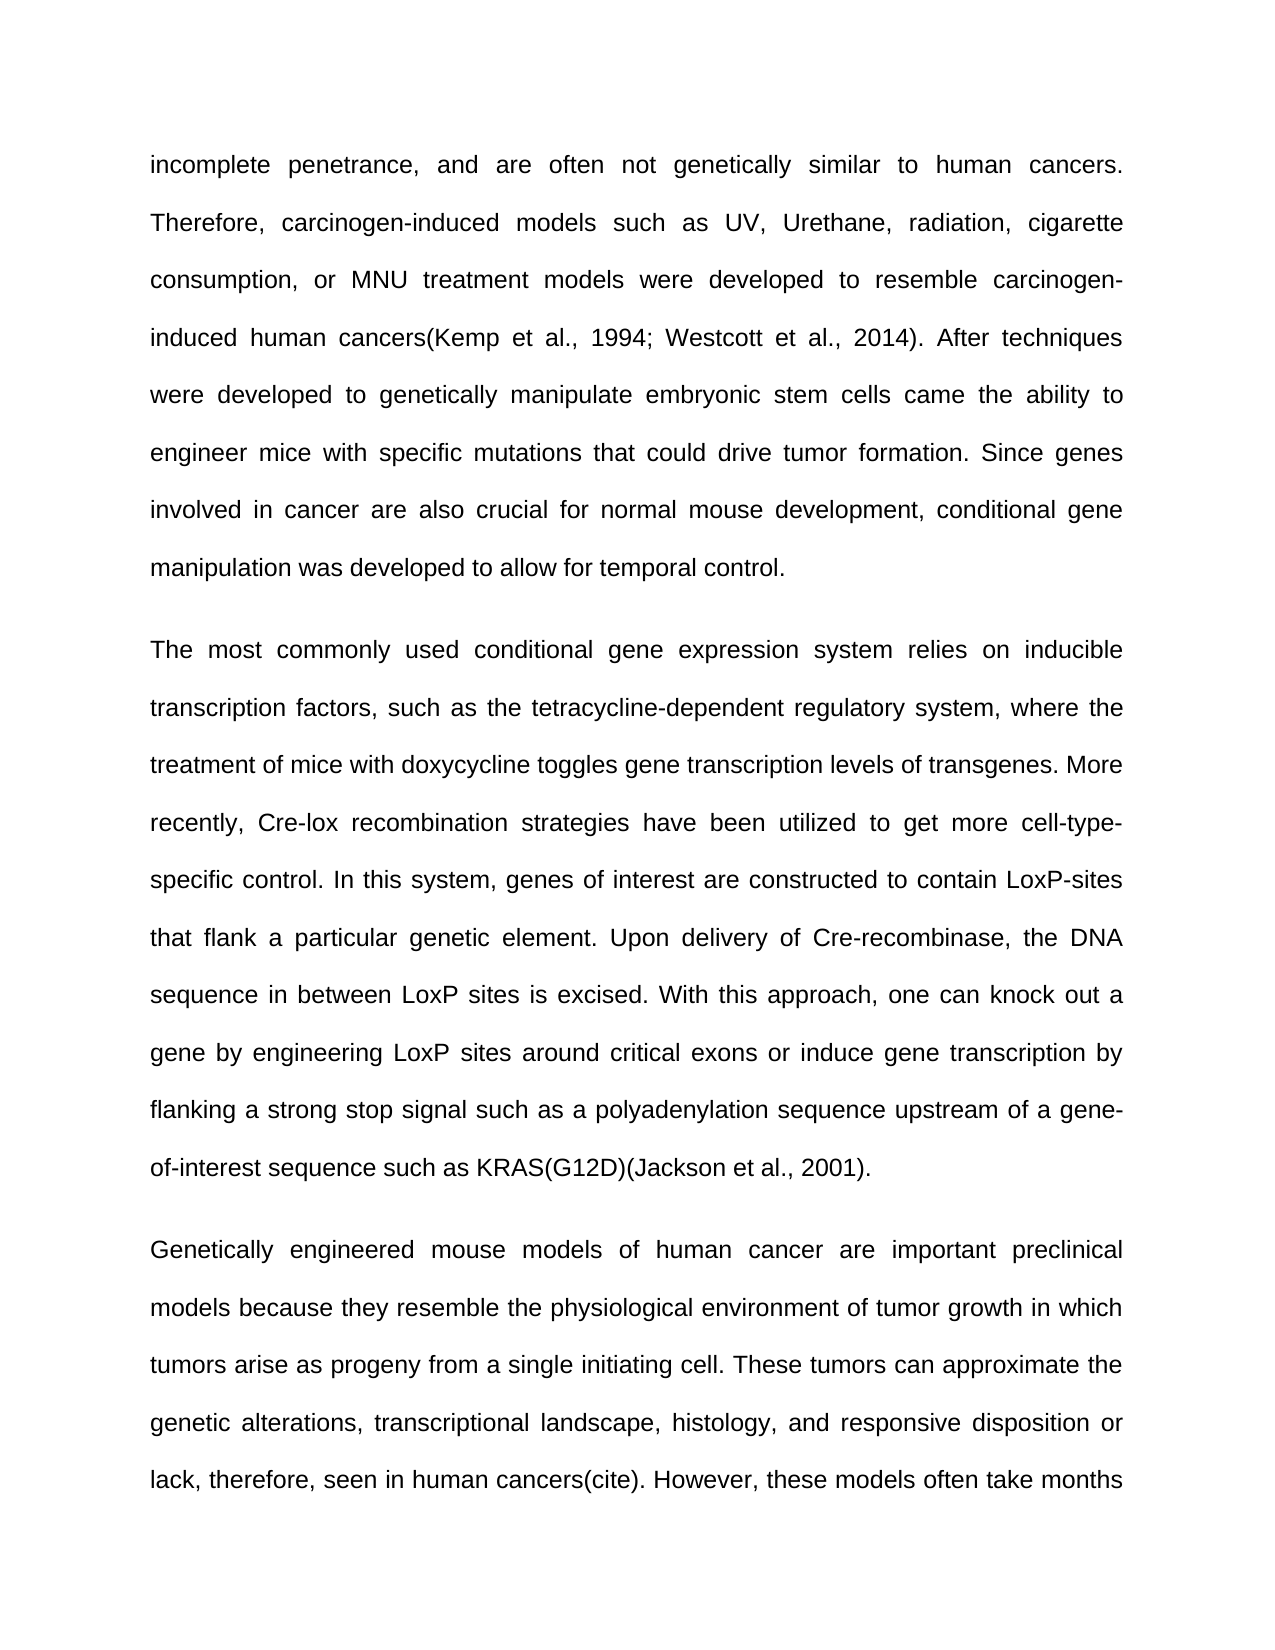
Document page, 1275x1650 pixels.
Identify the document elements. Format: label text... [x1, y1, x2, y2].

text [150, 150, 1125, 581]
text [150, 1235, 1125, 1494]
text The most commonly used conditional gene expression system relies on inducible transcription factors, such as the tetracycline-dependent regulatory system, where the treatment of mice with doxycycline toggles gene transcription levels of transgenes. More recently, Cre-lox recombination strategies have been utilized to get more cell-type-specific control. In this system, genes of interest are constructed to contain LoxP-sites that flank a particular genetic element. Upon delivery of Cre-recombinase, the DNA sequence in between LoxP sites is excised. With this approach, one can knock out a gene by engineering LoxP sites around critical exons or induce gene transcription by flanking a strong stop signal such as a polyadenylation sequence upstream of a gene-of-interest sequence such as KRAS(G12D)(Jackson et al., 2001). [150, 635, 1125, 1181]
